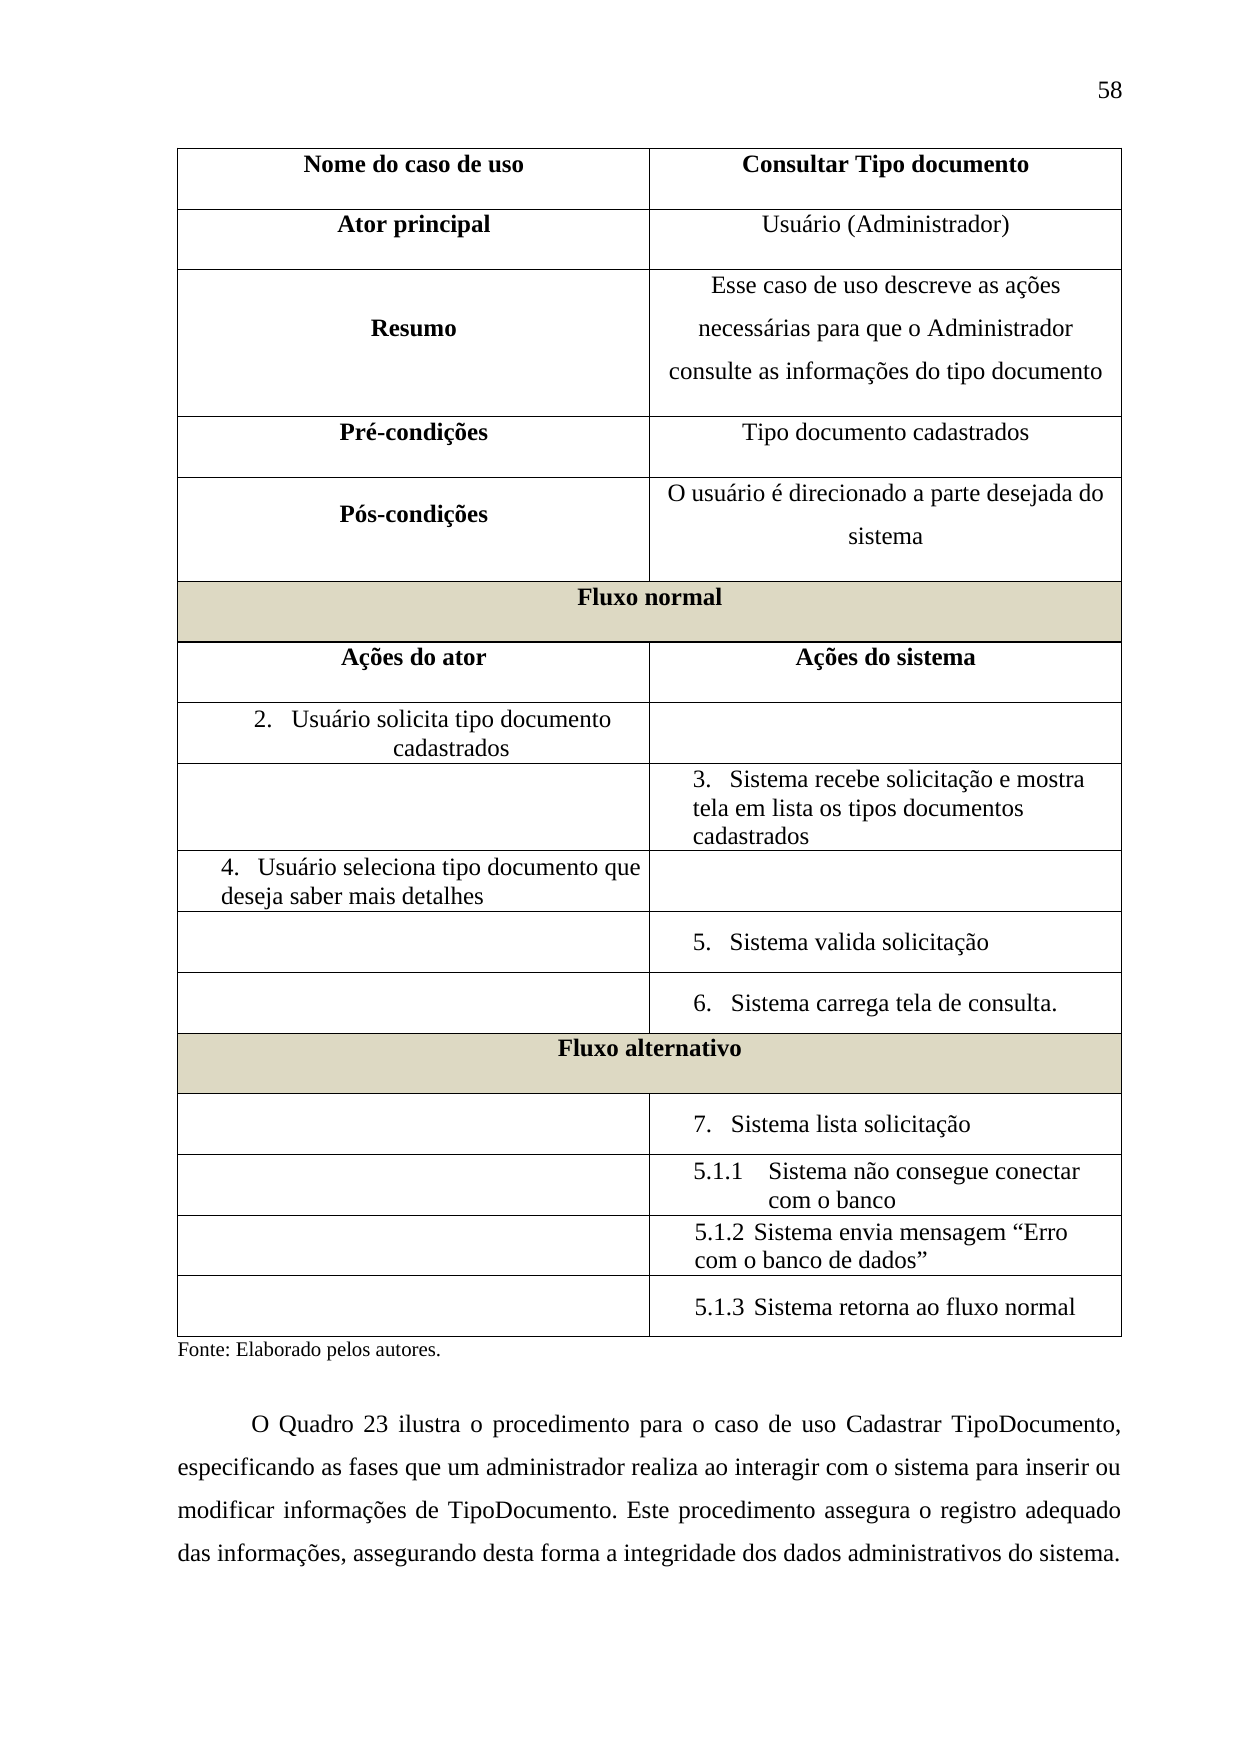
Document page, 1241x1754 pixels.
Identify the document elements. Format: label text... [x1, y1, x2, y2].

table_cell Sistema recebe solicitação e mostra tela em lista os tipos documentos cadastrados [650, 764, 1121, 850]
table_cell Resumo [178, 270, 649, 416]
table_cell Pré-condições [178, 417, 649, 477]
table_cell Sistema carrega tela de consulta. [650, 973, 1121, 1032]
table_cell [178, 1216, 649, 1275]
text Fonte: Elaborado pelos autores. [177, 1337, 1122, 1361]
table_cell Sistema valida solicitação [650, 912, 1121, 972]
table_cell Sistema lista solicitação [650, 1094, 1121, 1154]
table_cell Ator principal [178, 210, 649, 269]
table_cell Tipo documento cadastrados [650, 417, 1121, 477]
table_cell Nome do caso de uso [178, 149, 649, 208]
text O Quadro 23 ilustra o procedimento para o caso de uso Cadastrar TipoDocumento, especificando as fases que um administrador realiza ao interagir com o sistema para inserir ou modificar informações de TipoDocumento. Este procedimento assegura o registro adequado das informações, assegurando desta forma a integridade dos dados administrativos do sistema. [177, 1409, 1122, 1567]
table_cell [650, 703, 1121, 763]
table_cell [178, 1155, 649, 1214]
table_cell [178, 973, 649, 1032]
table_cell Usuário (Administrador) [650, 210, 1121, 269]
table_cell [178, 1276, 649, 1336]
table_cell Usuário solicita tipo documento cadastrados [178, 703, 649, 763]
table_cell Pós-condições [178, 478, 649, 581]
table_cell O usuário é direcionado a parte desejada do sistema [650, 478, 1121, 581]
table_cell Ações do sistema [650, 643, 1121, 702]
table_cell Esse caso de uso descreve as ações necessárias para que o Administrador consulte as informações do tipo documento [650, 270, 1121, 416]
table_cell Fluxo alternativo [178, 1034, 1121, 1093]
table_cell Consultar Tipo documento [650, 149, 1121, 208]
table_cell [650, 851, 1121, 911]
table_cell Sistema não consegue conectar com o banco [650, 1155, 1121, 1214]
table_cell [178, 764, 649, 850]
table_cell Sistema envia mensagem “Erro com o banco de dados” [650, 1216, 1121, 1275]
table_cell Sistema retorna ao fluxo normal [650, 1276, 1121, 1336]
table_cell Fluxo normal [178, 582, 1121, 641]
table_cell Usuário seleciona tipo documento que deseja saber mais detalhes [178, 851, 649, 911]
table_cell Ações do ator [178, 643, 649, 702]
table_cell [178, 1094, 649, 1154]
table_cell [178, 912, 649, 972]
